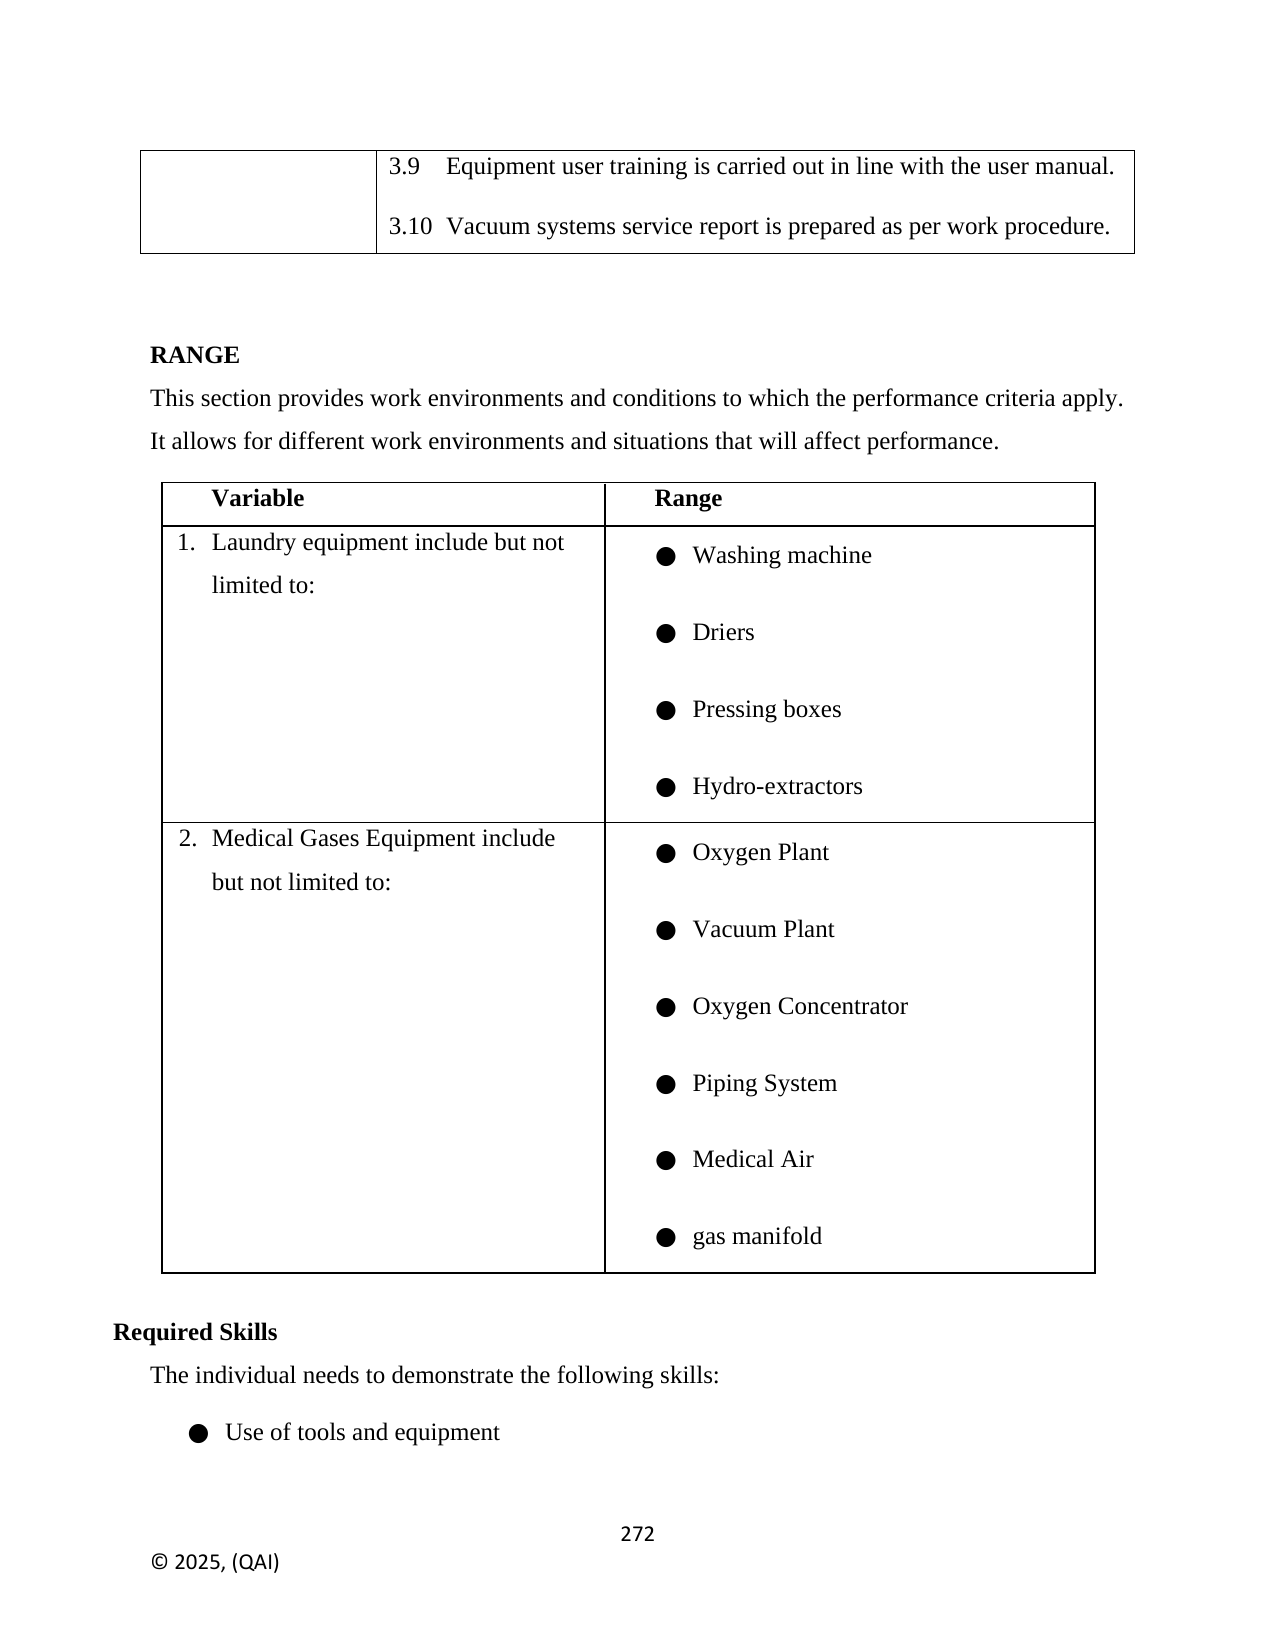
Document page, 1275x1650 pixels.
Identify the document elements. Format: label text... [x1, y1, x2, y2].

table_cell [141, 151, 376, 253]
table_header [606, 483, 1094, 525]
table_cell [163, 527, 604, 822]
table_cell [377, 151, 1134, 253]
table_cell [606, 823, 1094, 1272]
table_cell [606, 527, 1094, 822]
list Use of tools and equipment [187, 1403, 1125, 1454]
text This section provides work environments and conditions to which the performance criteria apply. It allows for different work environments and situations that will affect performance. [150, 383, 1125, 455]
text The individual needs to demonstrate the following skills: [150, 1360, 1125, 1389]
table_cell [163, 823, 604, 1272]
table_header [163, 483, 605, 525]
text Required Skills [113, 1317, 1125, 1346]
text RANGE [150, 340, 1125, 369]
